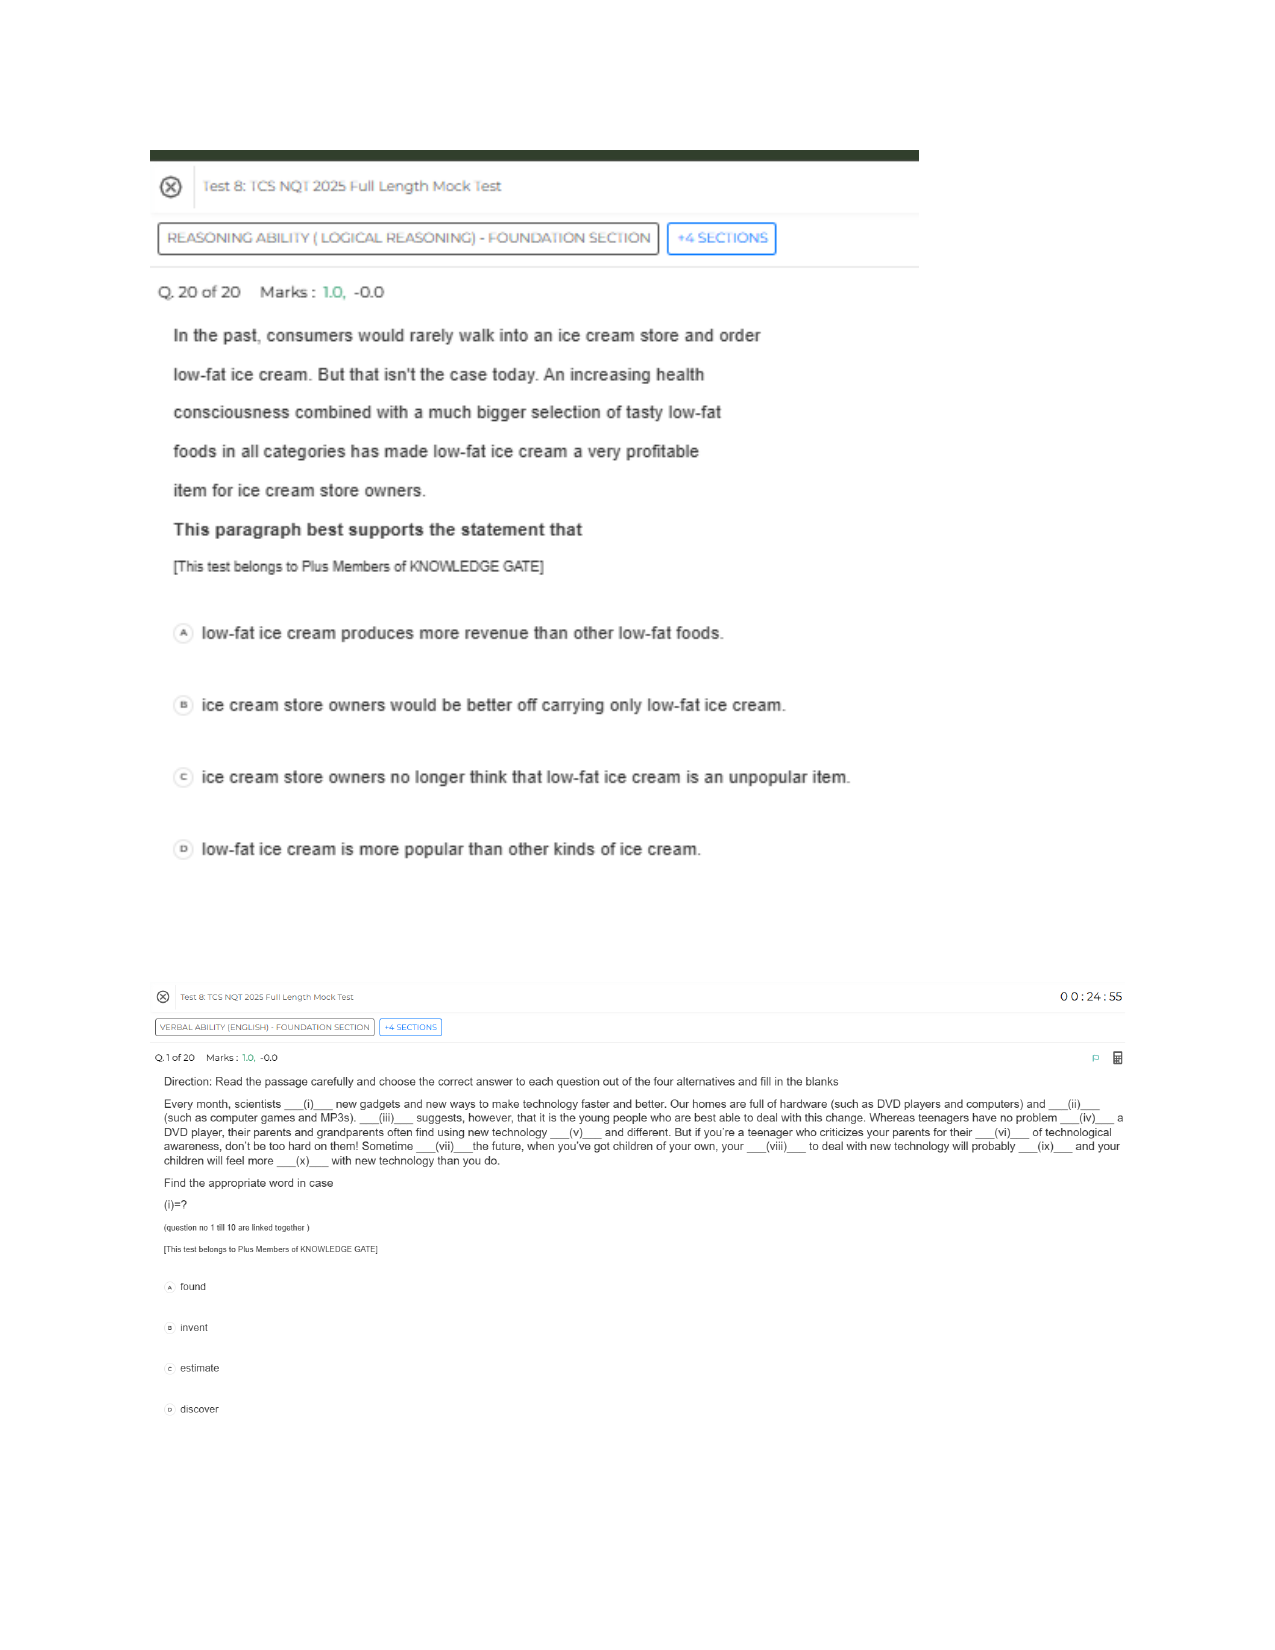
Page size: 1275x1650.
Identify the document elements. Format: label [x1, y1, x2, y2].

picture [150, 982, 1125, 1440]
picture [150, 150, 919, 979]
